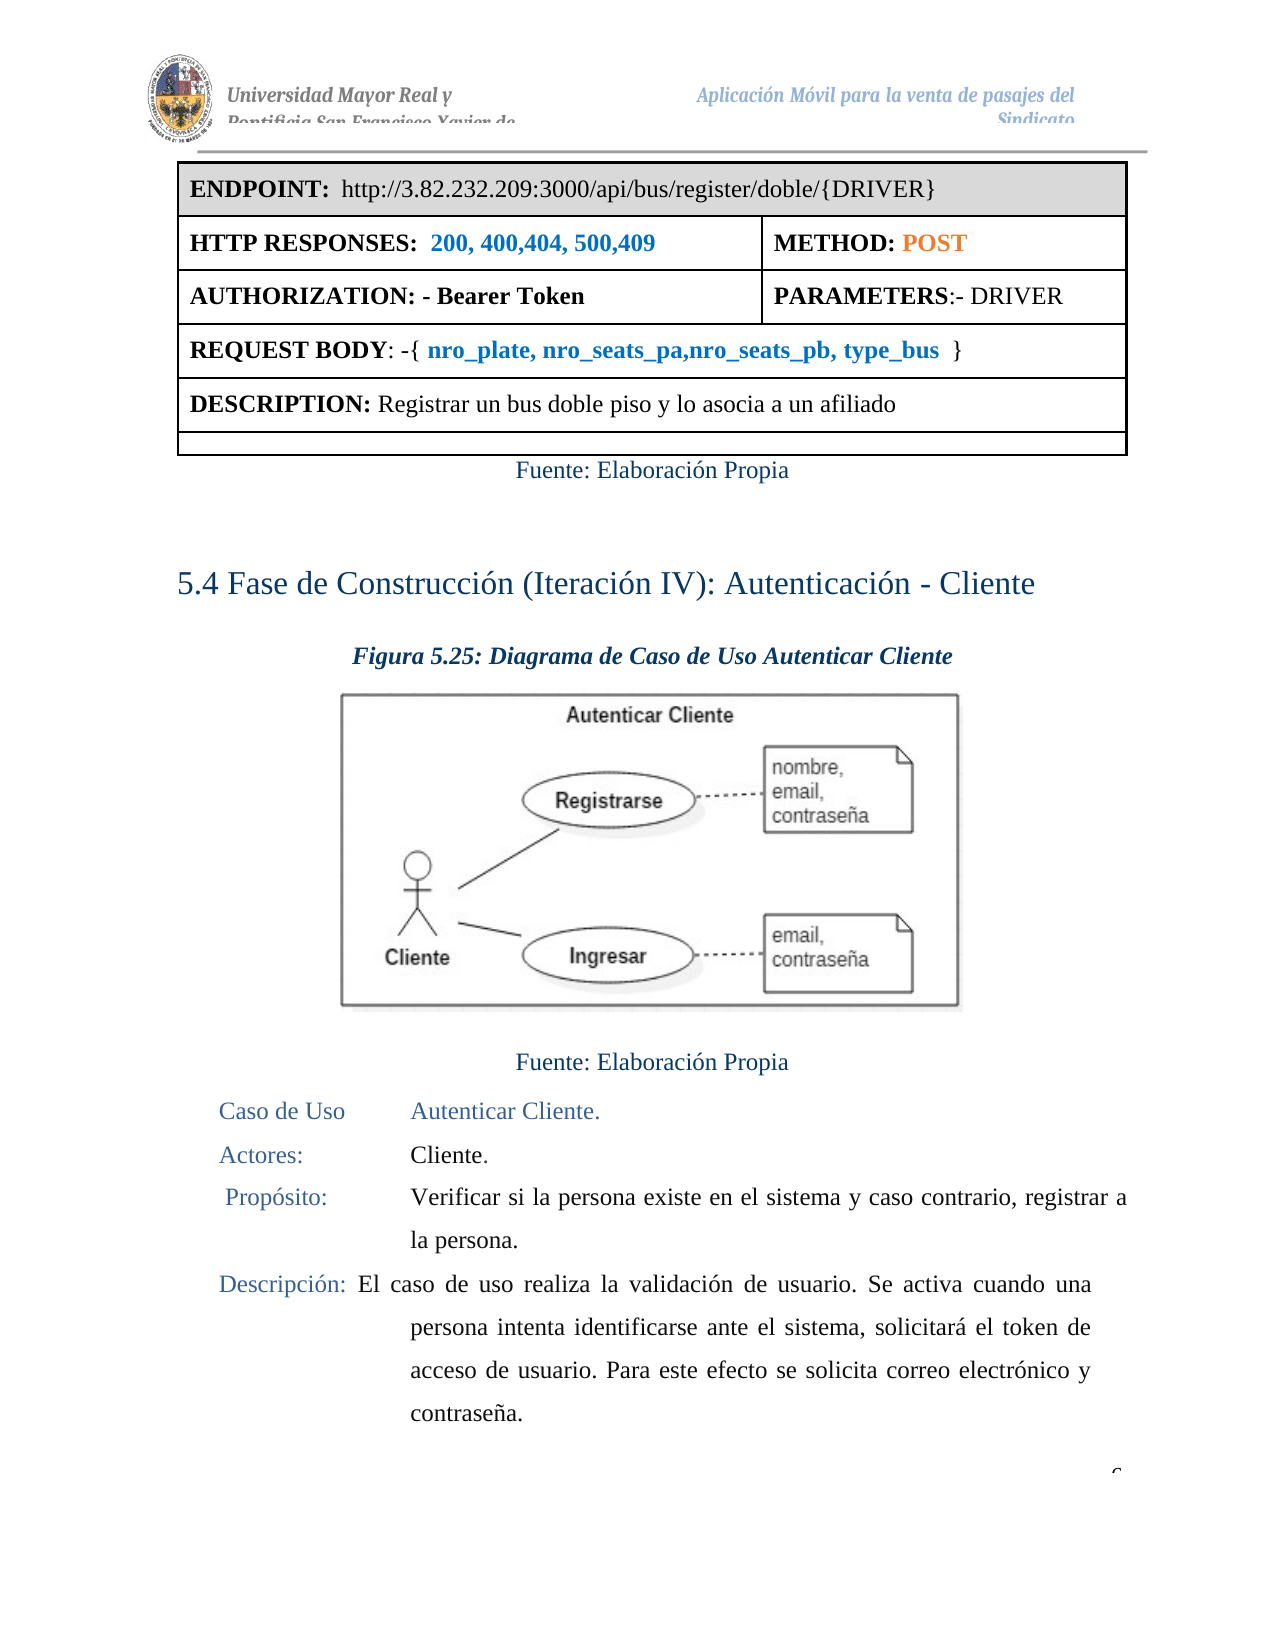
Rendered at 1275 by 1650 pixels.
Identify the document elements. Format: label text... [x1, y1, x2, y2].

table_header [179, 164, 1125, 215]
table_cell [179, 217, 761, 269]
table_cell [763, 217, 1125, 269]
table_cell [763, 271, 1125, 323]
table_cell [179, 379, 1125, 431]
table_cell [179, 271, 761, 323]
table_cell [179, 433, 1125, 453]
text Fuente: Elaboración Propia [175, 456, 1129, 484]
text Descripción: El caso de uso realiza la validación de usuario. Se activa cuando una persona intenta identificarse ante el sistema, solicitará el token de acceso de usuario. Para este efecto se solicita correo electrónico y contraseña. [219, 1269, 1092, 1427]
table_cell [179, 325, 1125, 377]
text Actores: Cliente. [219, 1146, 1204, 1168]
text Fuente: Elaboración Propia Caso de Uso Autenticar Cliente. [219, 704, 789, 1125]
picture [147, 54, 213, 143]
text Propósito: Verificar si la persona existe en el sistema y caso contrario, registrar a la persona. [225, 1182, 1127, 1254]
picture [339, 692, 963, 1012]
subtitle Fase de Construcción (Iteración IV): Autenticación - Cliente [177, 563, 1204, 601]
subtitle Figura 5.25: Diagrama de Caso de Uso Autenticar Cliente [175, 641, 1129, 670]
